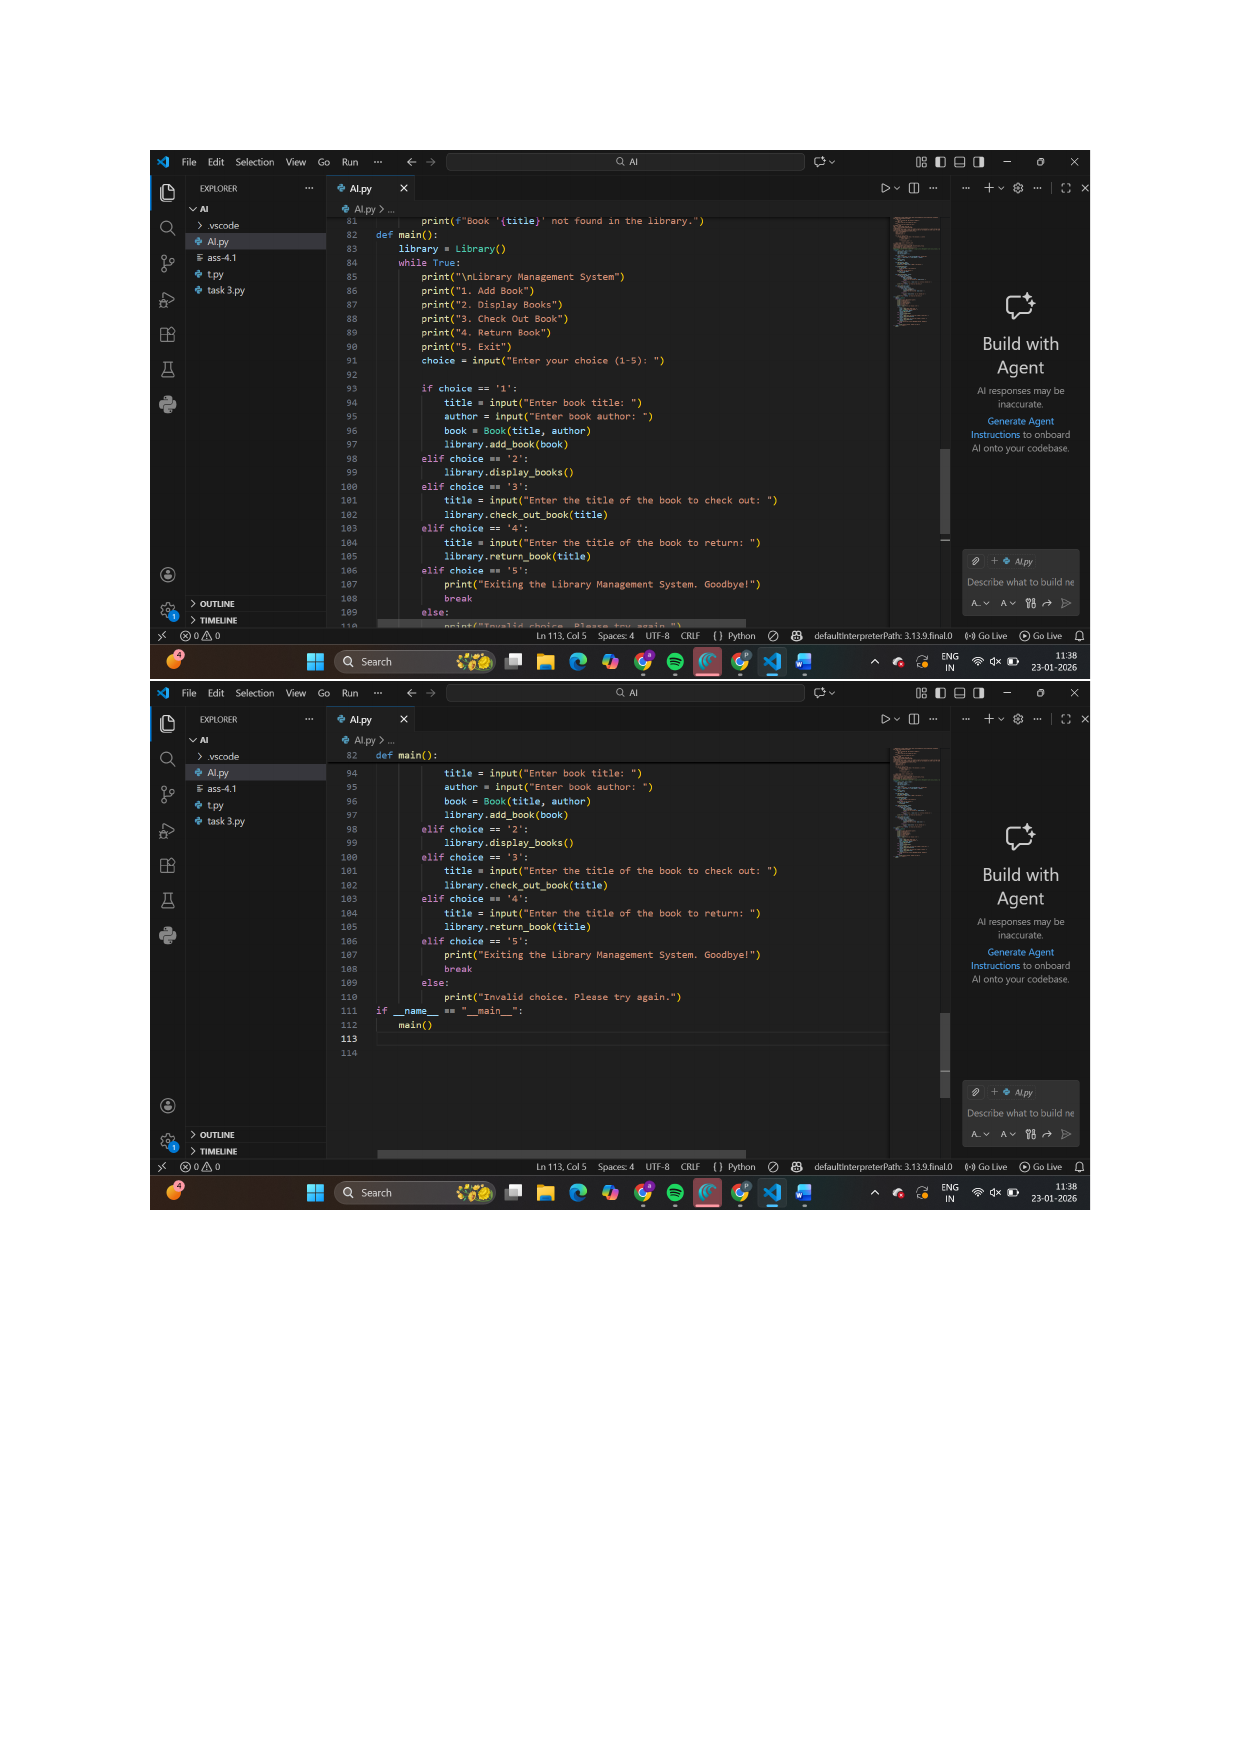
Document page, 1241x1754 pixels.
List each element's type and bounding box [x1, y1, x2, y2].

picture [150, 150, 1091, 679]
picture [150, 681, 1091, 1210]
